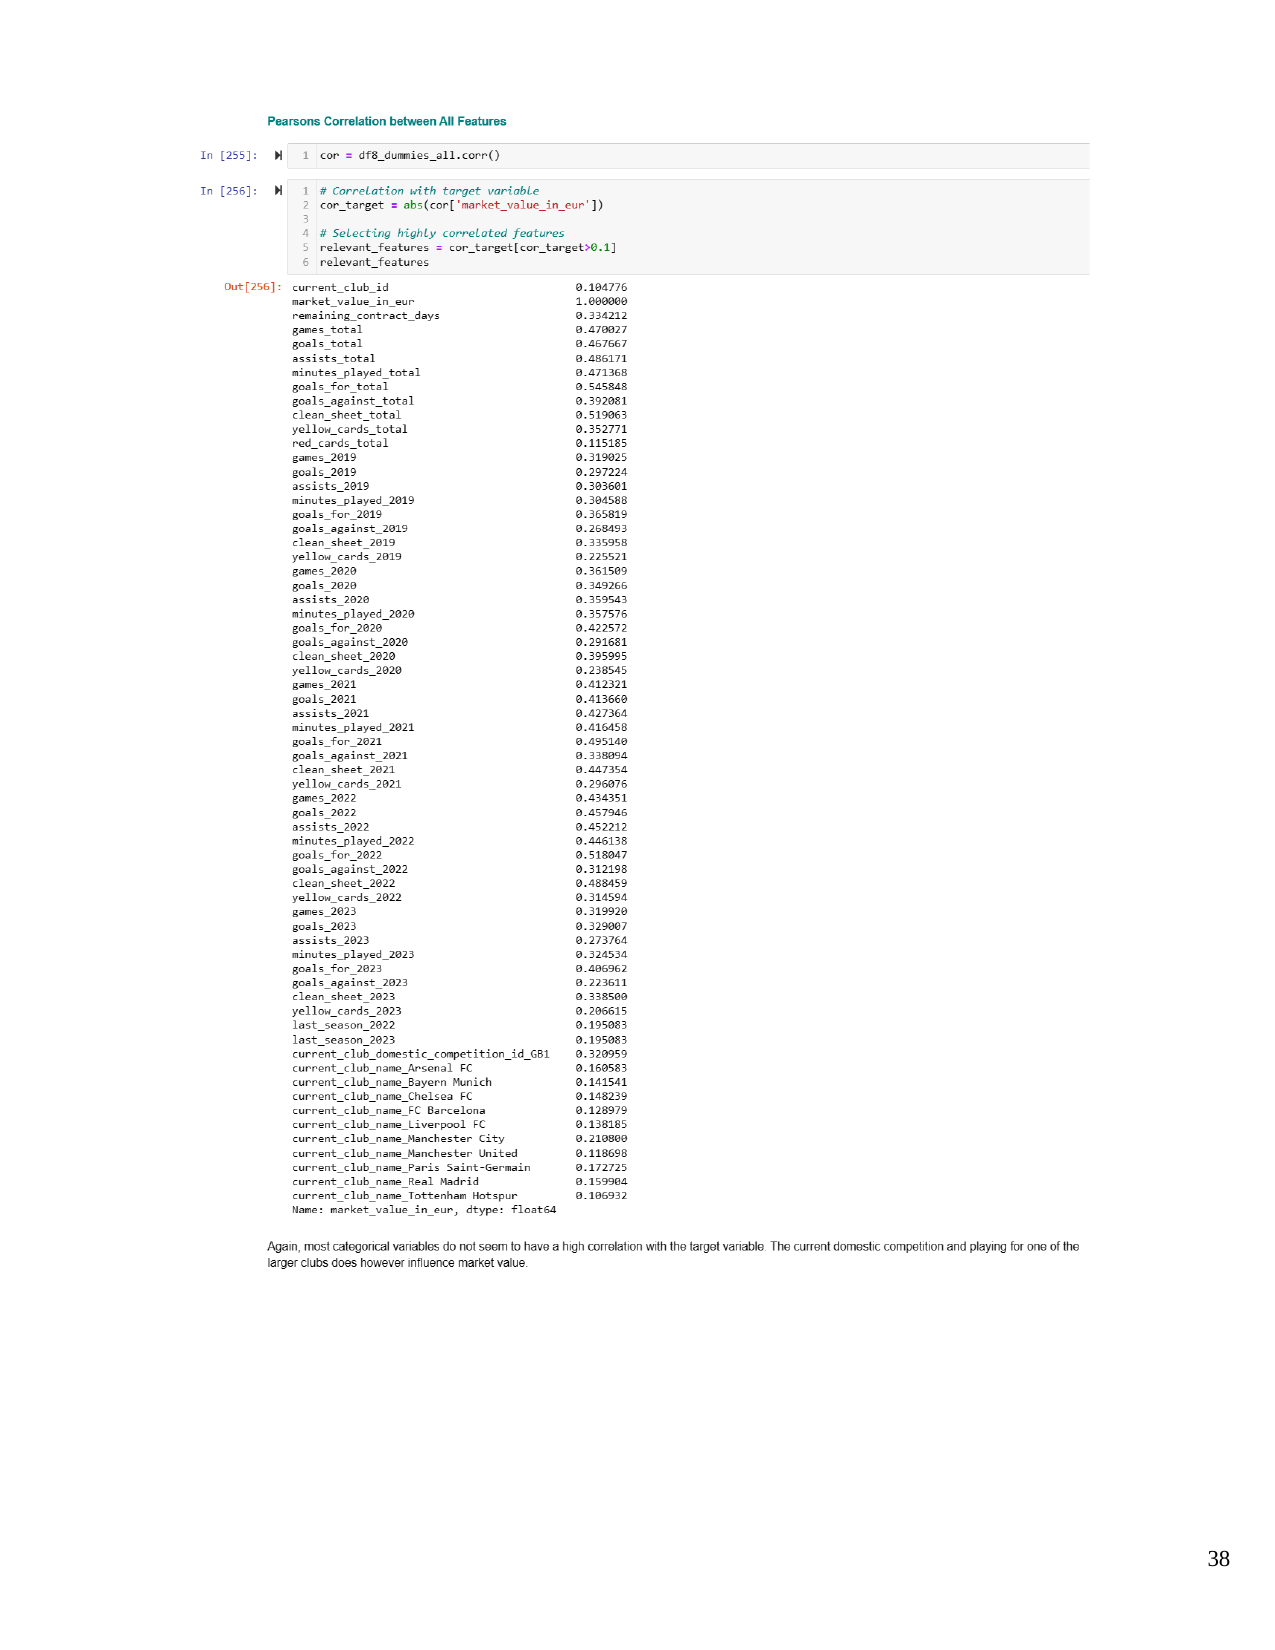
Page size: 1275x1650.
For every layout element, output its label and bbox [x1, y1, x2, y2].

picture [185, 105, 1090, 1282]
